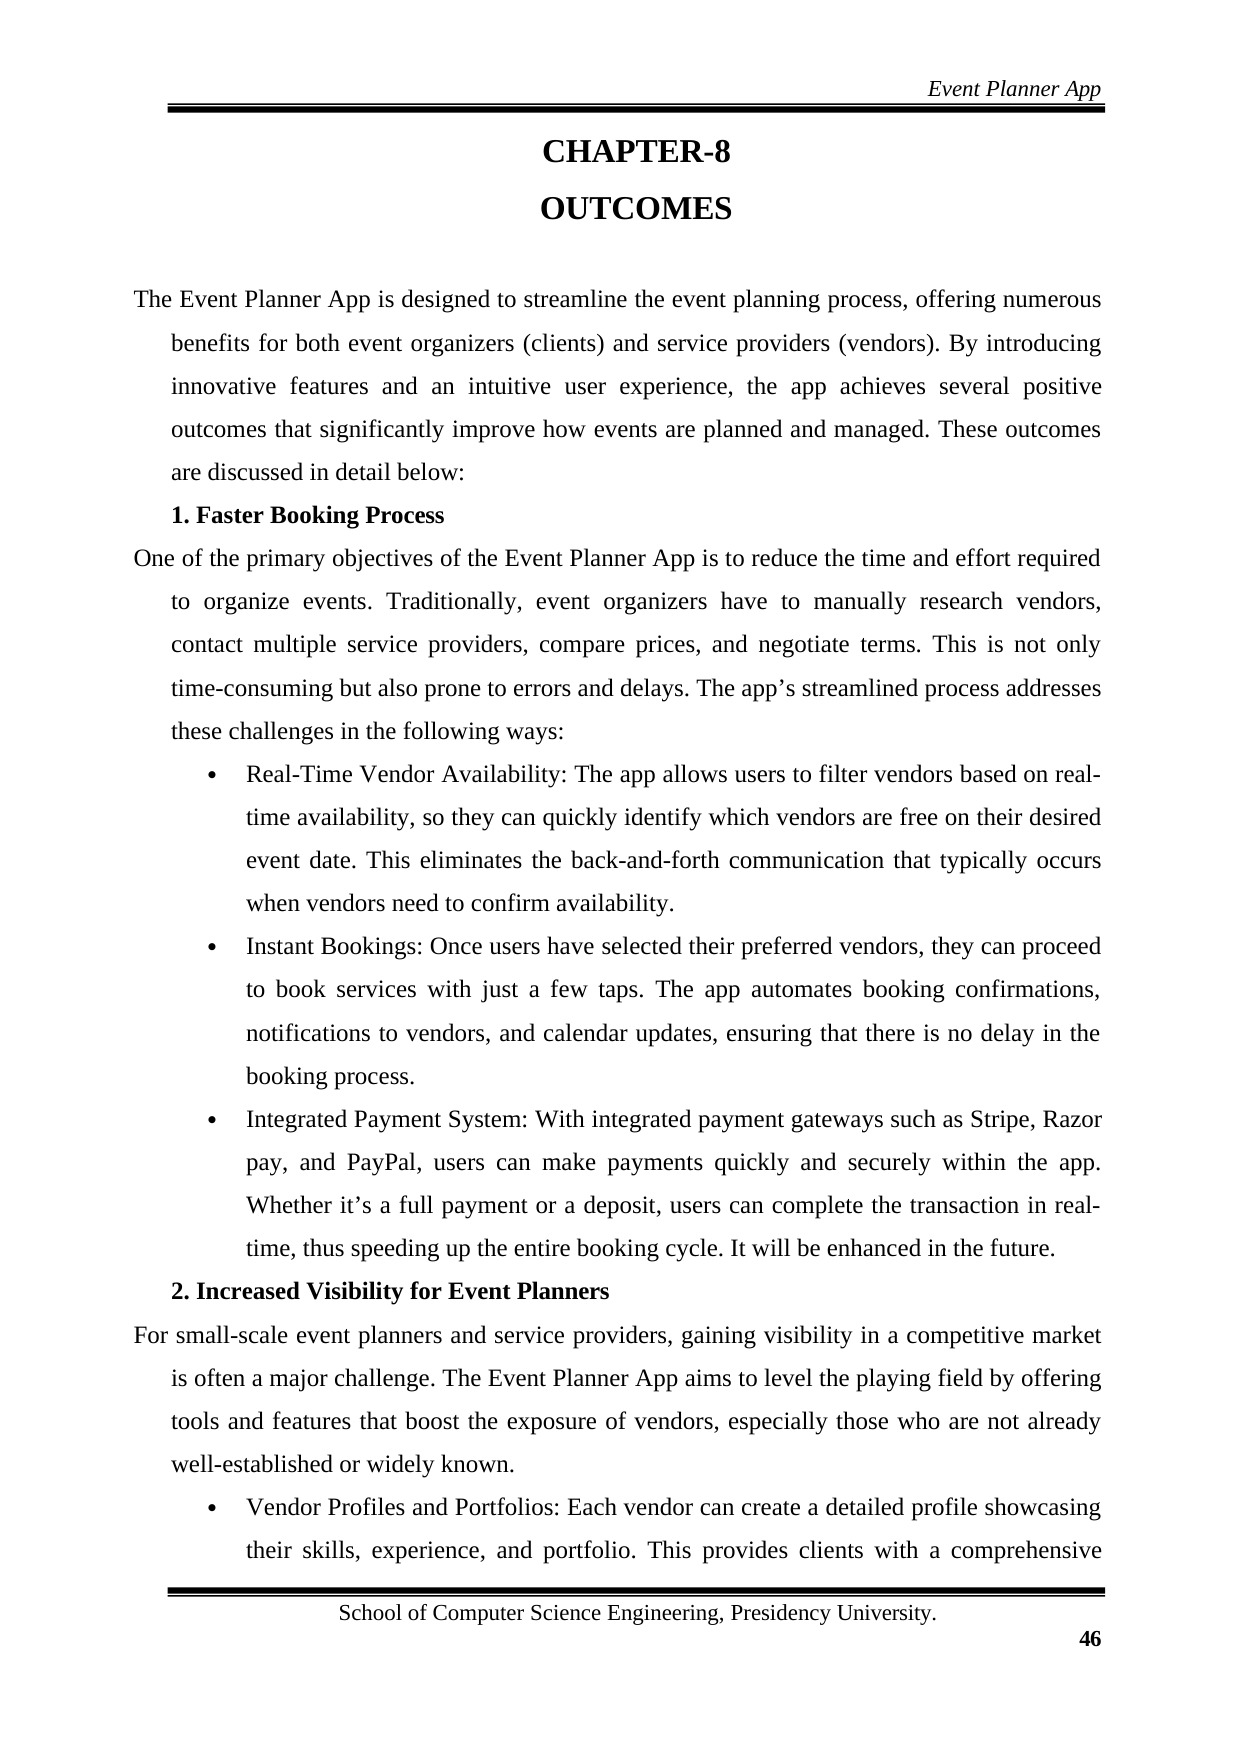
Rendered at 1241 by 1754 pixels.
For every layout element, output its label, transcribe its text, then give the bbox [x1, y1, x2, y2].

text The Event Planner App is designed to streamline the event planning process, offering numerous benefits for both event organizers (clients) and service providers (vendors). By introducing innovative features and an intuitive user experience, the app achieves several positive outcomes that significantly improve how events are planned and managed. These outcomes are discussed in detail below: [133, 284, 1103, 486]
subtitle Faster Booking Process [171, 500, 1137, 529]
list Integrated Payment System: With integrated payment gateways such as Stripe, Razor pay, and PayPal, users can make payments quickly and securely within the app. Whether it’s a full payment or a deposit, users can complete the transaction in real- time, thus speeding up the entire booking cycle. It will be enhanced in the future. [208, 1104, 1102, 1262]
list Real-Time Vendor Availability: The app allows users to filter vendors based on real- time availability, so they can quickly identify which vendors are free on their desired event date. This eliminates the back-and-forth communication that typically occurs when vendors need to confirm availability. [208, 759, 1102, 917]
text For small-scale event planners and service providers, gaining visibility in a competitive market is often a major challenge. The Event Planner App aims to level the playing field by offering tools and features that boost the exposure of vendors, especially those who are not already well-established or widely known. [133, 1320, 1102, 1478]
list Instant Bookings: Once users have selected their preferred vendors, they can proceed to book services with just a few taps. The app automates booking confirmations, notifications to vendors, and calendar updates, ensuring that there is no delay in the booking process. [208, 931, 1102, 1089]
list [208, 1492, 1102, 1564]
text One of the primary objectives of the Event Planner App is to reduce the time and effort required to organize events. Traditionally, event organizers have to manually research vendors, contact multiple service providers, compare prices, and negotiate terms. This is not only time-consuming but also prone to errors and delays. The app’s streamlined process addresses these challenges in the following ways: [133, 543, 1102, 744]
text CHAPTER-8 OUTCOMES [539, 131, 733, 227]
subtitle Increased Visibility for Event Planners [171, 1276, 1137, 1305]
